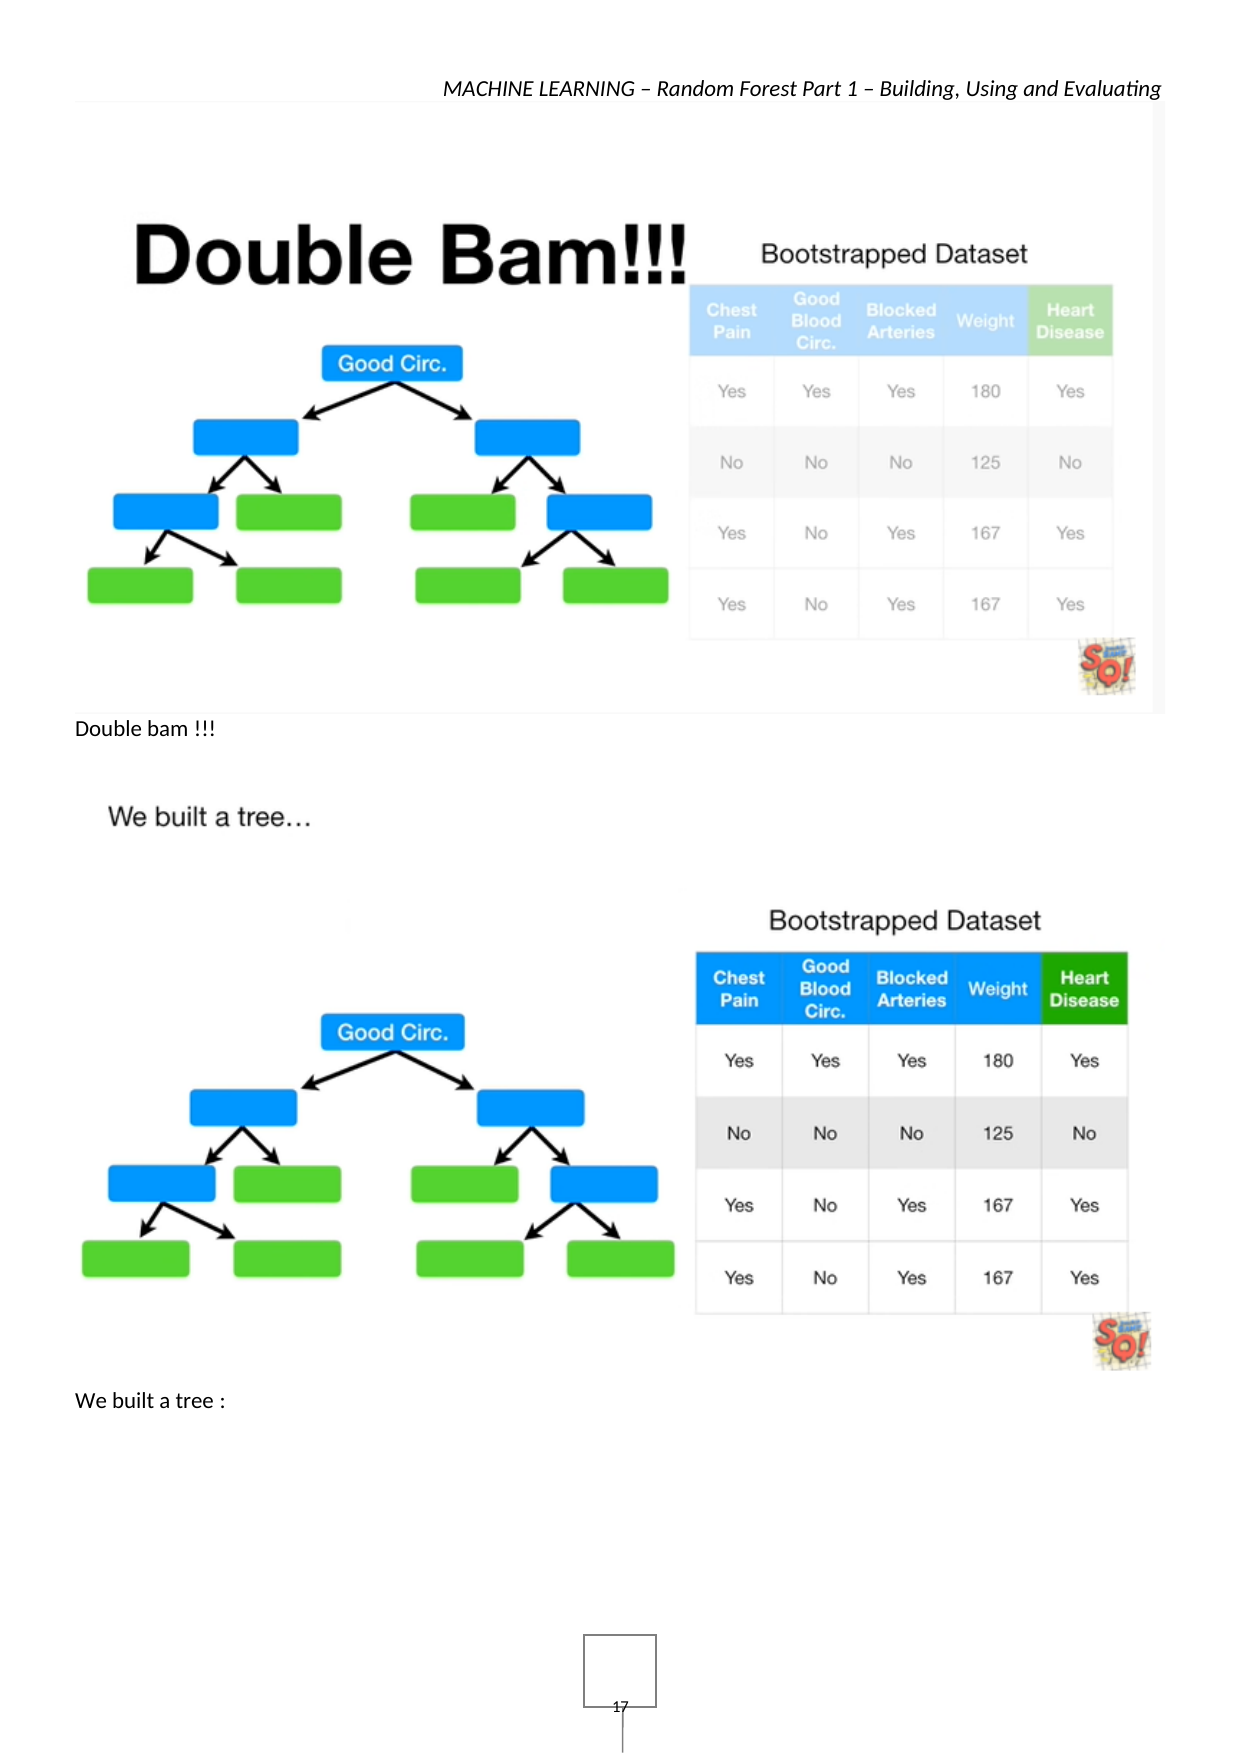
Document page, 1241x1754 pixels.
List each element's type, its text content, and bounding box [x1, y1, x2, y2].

picture [75, 769, 1166, 1387]
picture [75, 101, 1166, 714]
text Double bam !!! [75, 714, 1165, 742]
text We built a tree : [75, 1387, 1165, 1414]
